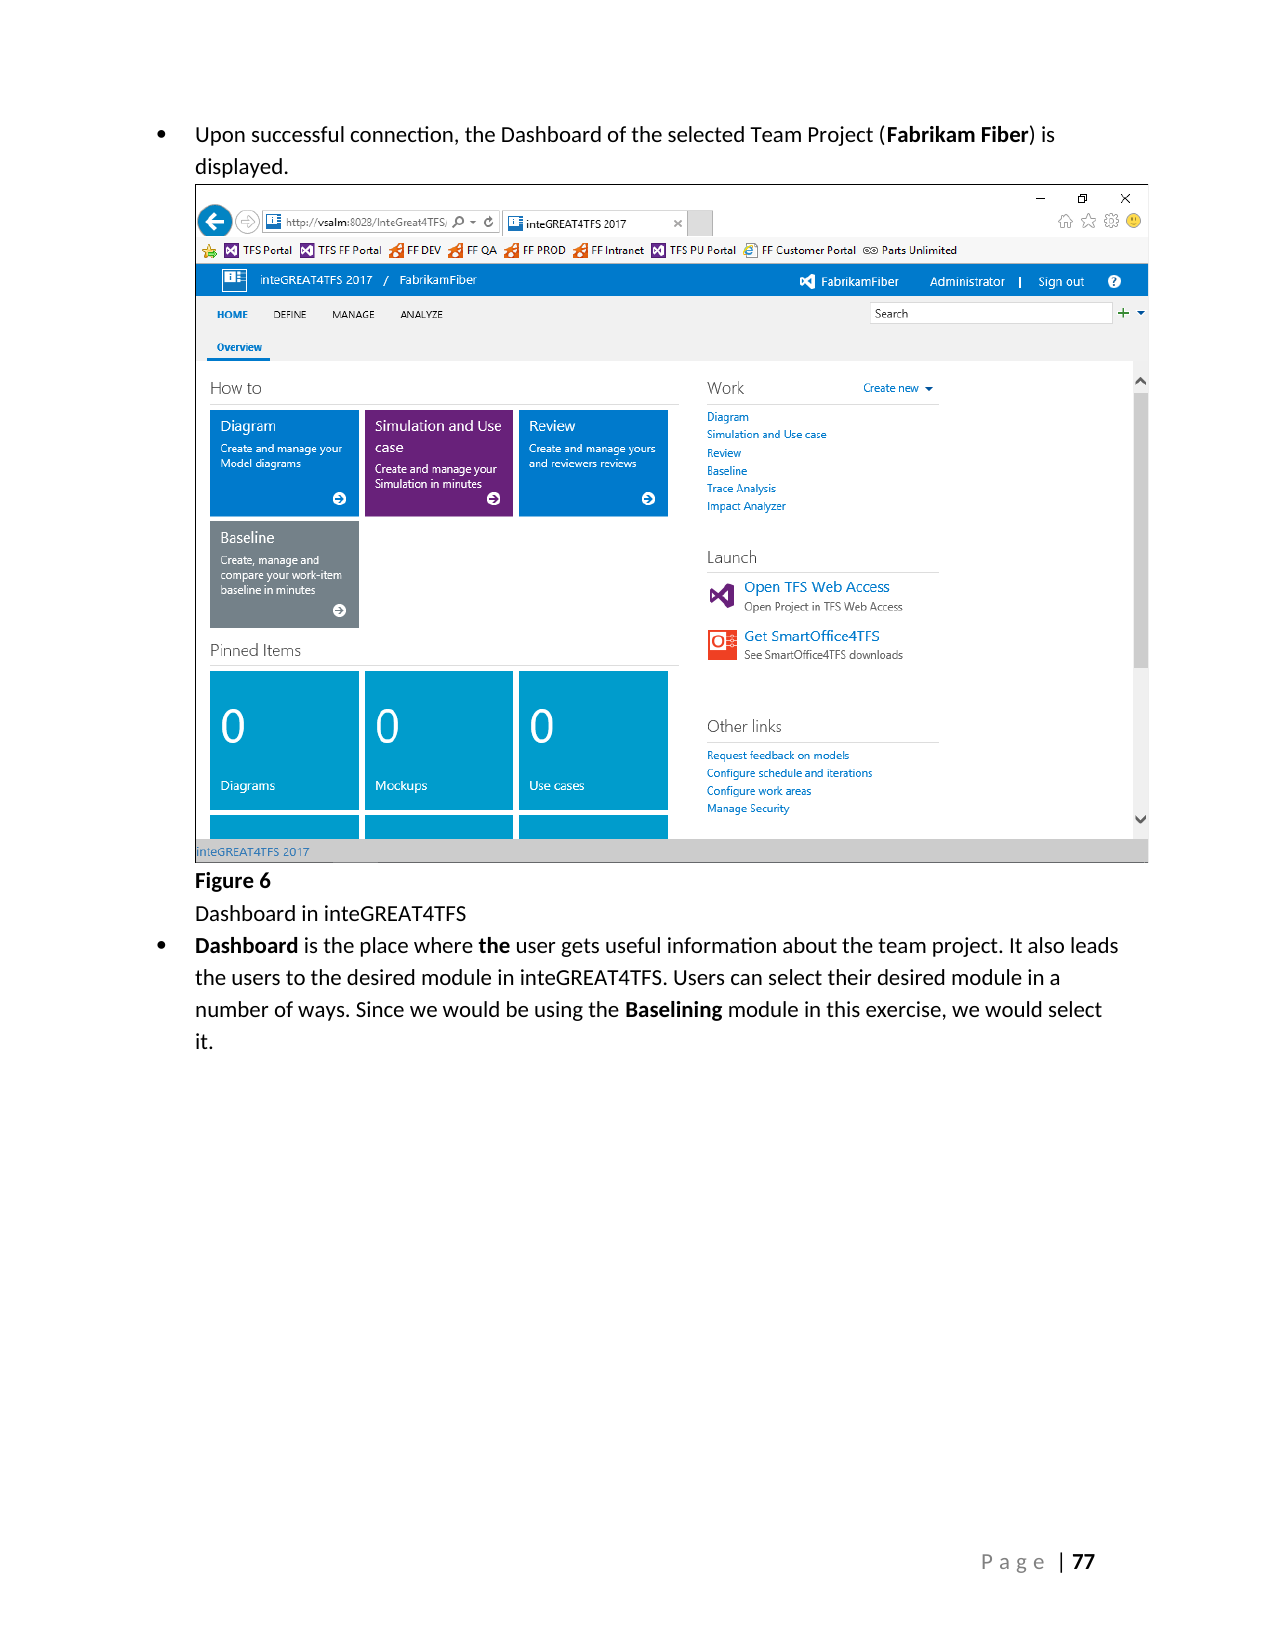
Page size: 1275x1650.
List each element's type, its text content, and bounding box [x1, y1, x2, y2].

list Dashboard in inteGREAT4TFS [195, 899, 1125, 927]
picture [195, 184, 1149, 863]
list Upon successful connection, the Dashboard of the selected Team Project (Fabrikam Fiber) is displayed. [157, 120, 1125, 180]
list Figure 6 [195, 867, 1125, 894]
list Dashboard is the place where the user gets useful information about the team project. It also leads the users to the desired module in inteGREAT4TFS. Users can select their desired module in a number of ways. Since we would be using the Baselining module in this exercise, we would select it. [157, 931, 1125, 1056]
